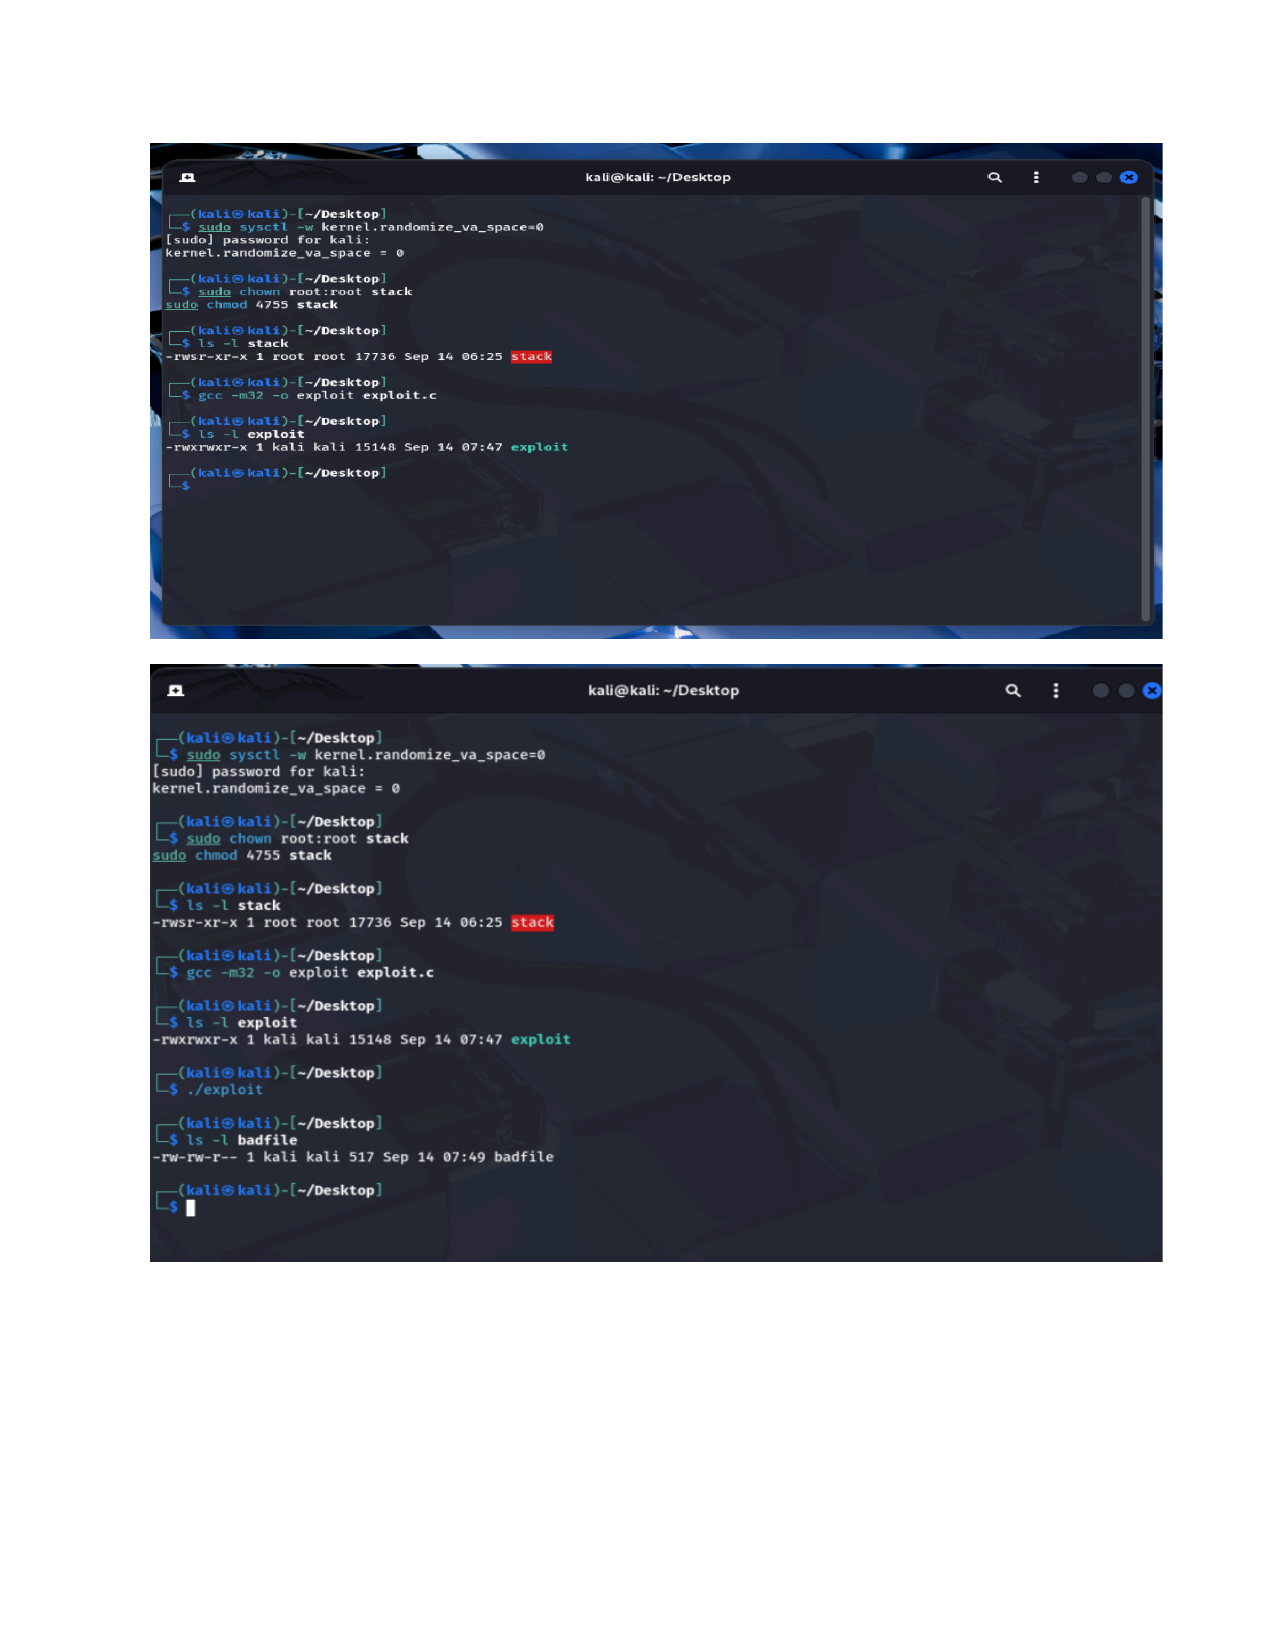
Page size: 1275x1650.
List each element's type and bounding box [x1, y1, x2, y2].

picture [150, 143, 1163, 639]
picture [150, 664, 1163, 1262]
